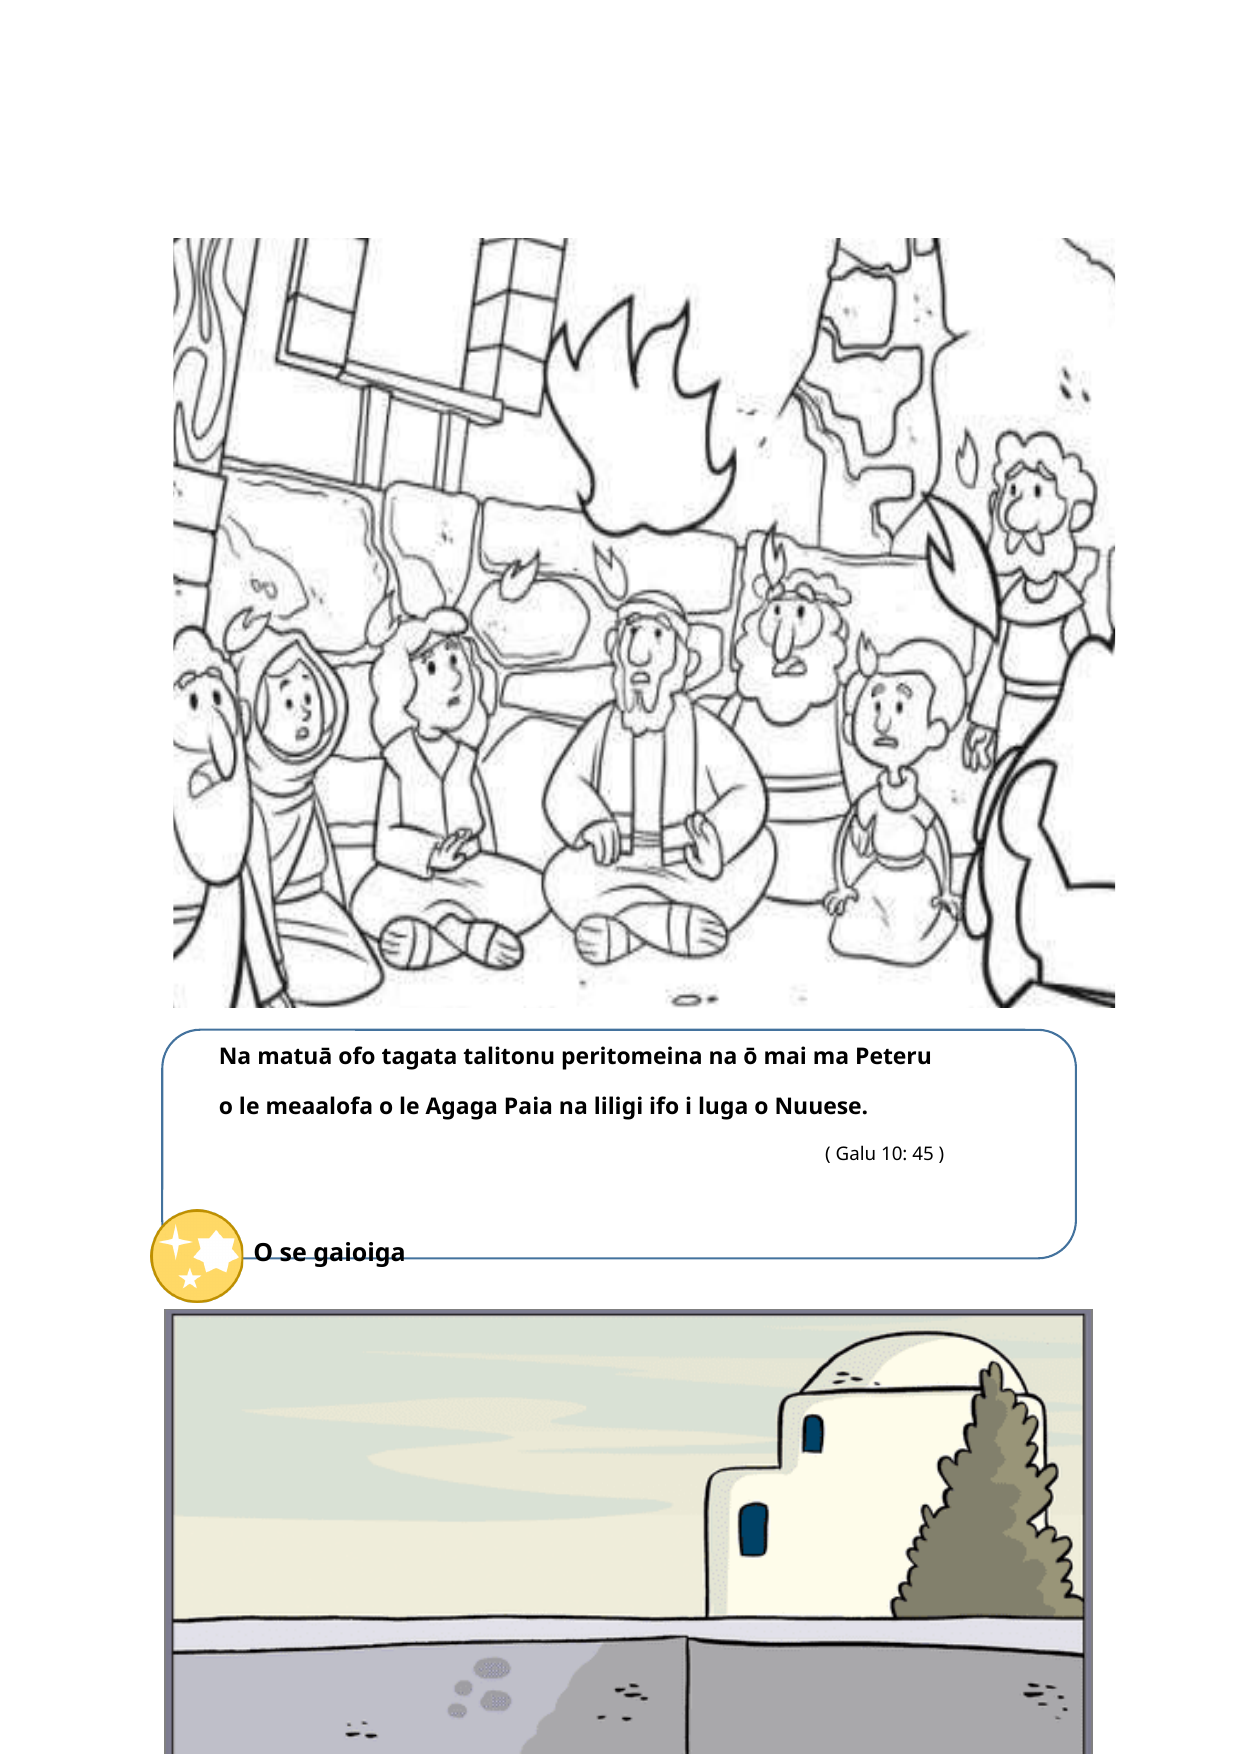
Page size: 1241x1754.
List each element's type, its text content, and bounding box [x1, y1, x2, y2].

picture [173, 238, 1116, 1008]
picture [150, 1209, 244, 1303]
picture [166, 1310, 1091, 1754]
text ( Galu 10: 45 ) [150, 1141, 1090, 1166]
text O se gaioiga [244, 1235, 1090, 1269]
text o le meaalofa o le Agaga Paia na liligi ifo i luga o Nuuese. [150, 1090, 1090, 1121]
text Na matuā ofo tagata talitonu peritomeina na ō mai ma Peteru [150, 1040, 1090, 1071]
